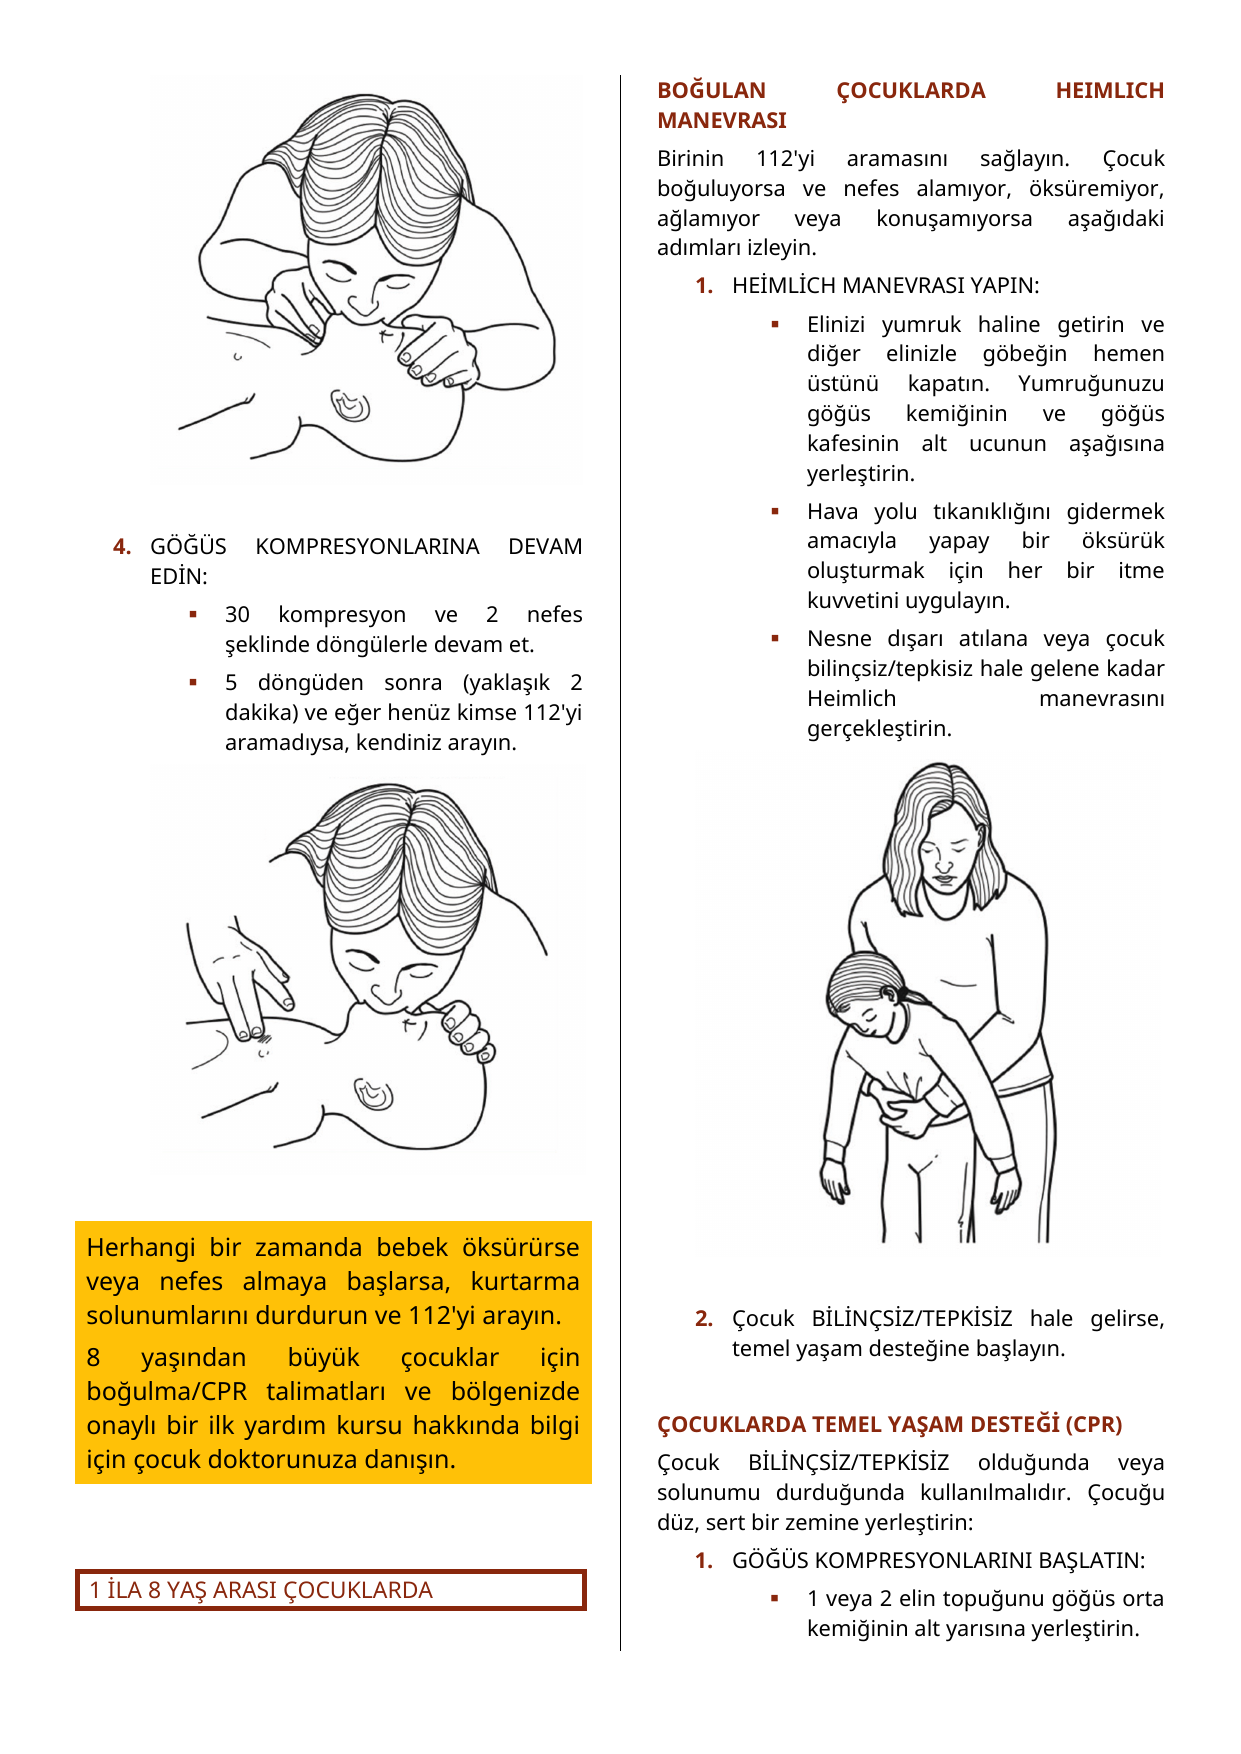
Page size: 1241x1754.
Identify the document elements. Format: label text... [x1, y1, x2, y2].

text Birinin 112'yi aramasını sağlayın. Çocuk boğuluyorsa ve nefes alamıyor, öksüremiyor, ağlamıyor veya konuşamıyorsa aşağıdaki adımları izleyin. [657, 143, 1165, 262]
table_header 1 İLA 8 YAŞ ARASI ÇOCUKLARDA [80, 1574, 582, 1606]
list GÖĞÜS KOMPRESYONLARINA DEVAM EDİN: [113, 531, 583, 591]
list Elinizi yumruk haline getirin ve diğer elinizle göbeğin hemen üstünü kapatın. Yumruğunuzu göğüs kemiğinin ve göğüs kafesinin alt ucunun aşağısına yerleştirin. [770, 308, 1165, 487]
list HEİMLİCH MANEVRASI YAPIN: [695, 270, 1165, 300]
text ÇOCUKLARDA TEMEL YAŞAM DESTEĞİ (CPR) [657, 1409, 1165, 1439]
list 30 kompresyon ve 2 nefes şeklinde döngülerle devam et. [188, 599, 583, 659]
list Nesne dışarı atılana veya çocuk bilinçsiz/tepkisiz hale gelene kadar Heimlich manevrasını gerçekleştirin. [770, 623, 1165, 742]
text BOĞULAN ÇOCUKLARDA HEIMLICH MANEVRASI [657, 75, 1165, 134]
picture [150, 75, 583, 485]
list 1 veya 2 elin topuğunu göğüs orta kemiğinin alt yarısına yerleştirin. [769, 1583, 1165, 1643]
picture [694, 750, 1162, 1257]
list 5 döngüden sonra (yaklaşık 2 dakika) ve eğer henüz kimse 112'yi aramadıysa, kendiniz arayın. [188, 667, 583, 756]
table_header Herhangi bir zamanda bebek öksürürse veya nefes almaya başlarsa, kurtarma solunumlarını durdurun ve 112'yi arayın. 8 yaşından büyük çocuklar için boğulma/CPR talimatları ve bölgenizde onaylı bir ilk yardım kursu hakkında bilgi için çocuk doktorunuza danışın. [75, 1221, 592, 1484]
picture [150, 764, 587, 1175]
list GÖĞÜS KOMPRESYONLARINI BAŞLATIN: [694, 1545, 1165, 1575]
list Hava yolu tıkanıklığını gidermek amacıyla yapay bir öksürük oluşturmak için her bir itme kuvvetini uygulayın. [770, 496, 1165, 615]
text Çocuk BİLİNÇSİZ/TEPKİSİZ olduğunda veya solunumu durduğunda kullanılmalıdır. Çocuğu düz, sert bir zemine yerleştirin: [657, 1447, 1165, 1537]
list Çocuk BİLİNÇSİZ/TEPKİSİZ hale gelirse, temel yaşam desteğine başlayın. [695, 1303, 1165, 1363]
